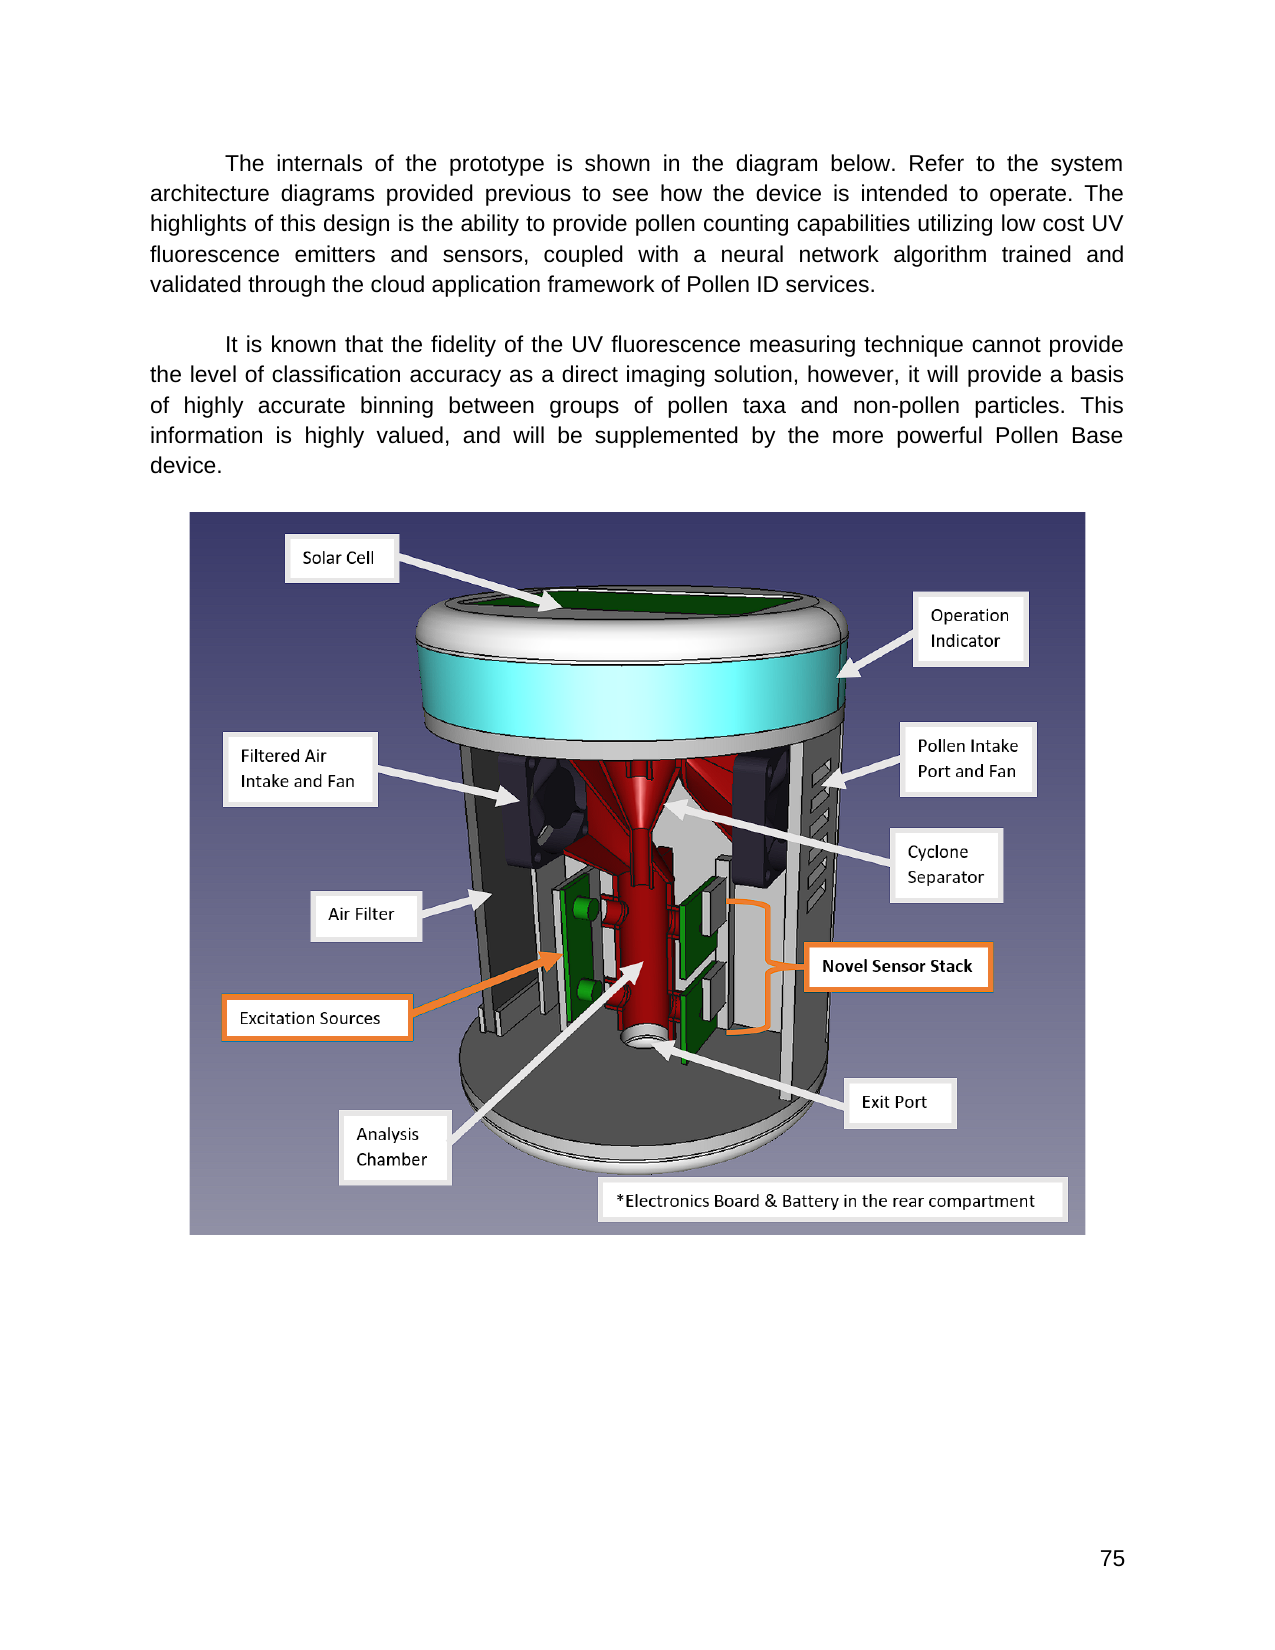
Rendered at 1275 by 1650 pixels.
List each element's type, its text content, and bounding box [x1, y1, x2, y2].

picture [189, 512, 1086, 1235]
text The internals of the prototype is shown in the diagram below. Refer to the system architecture diagrams provided previous to see how the device is intended to operate. The highlights of this design is the ability to provide pollen counting capabilities utilizing low cost UV fluorescence emitters and sensors, coupled with a neural network algorithm trained and validated through the cloud application framework of Pollen ID services. [150, 150, 1125, 297]
text It is known that the fidelity of the UV fluorescence measuring technique cannot provide the level of classification accuracy as a direct imaging solution, however, it will provide a basis of highly accurate binning between groups of pollen taxa and non-pollen particles. This information is highly valued, and will be supplemented by the more powerful Pollen Base device. [150, 331, 1125, 478]
